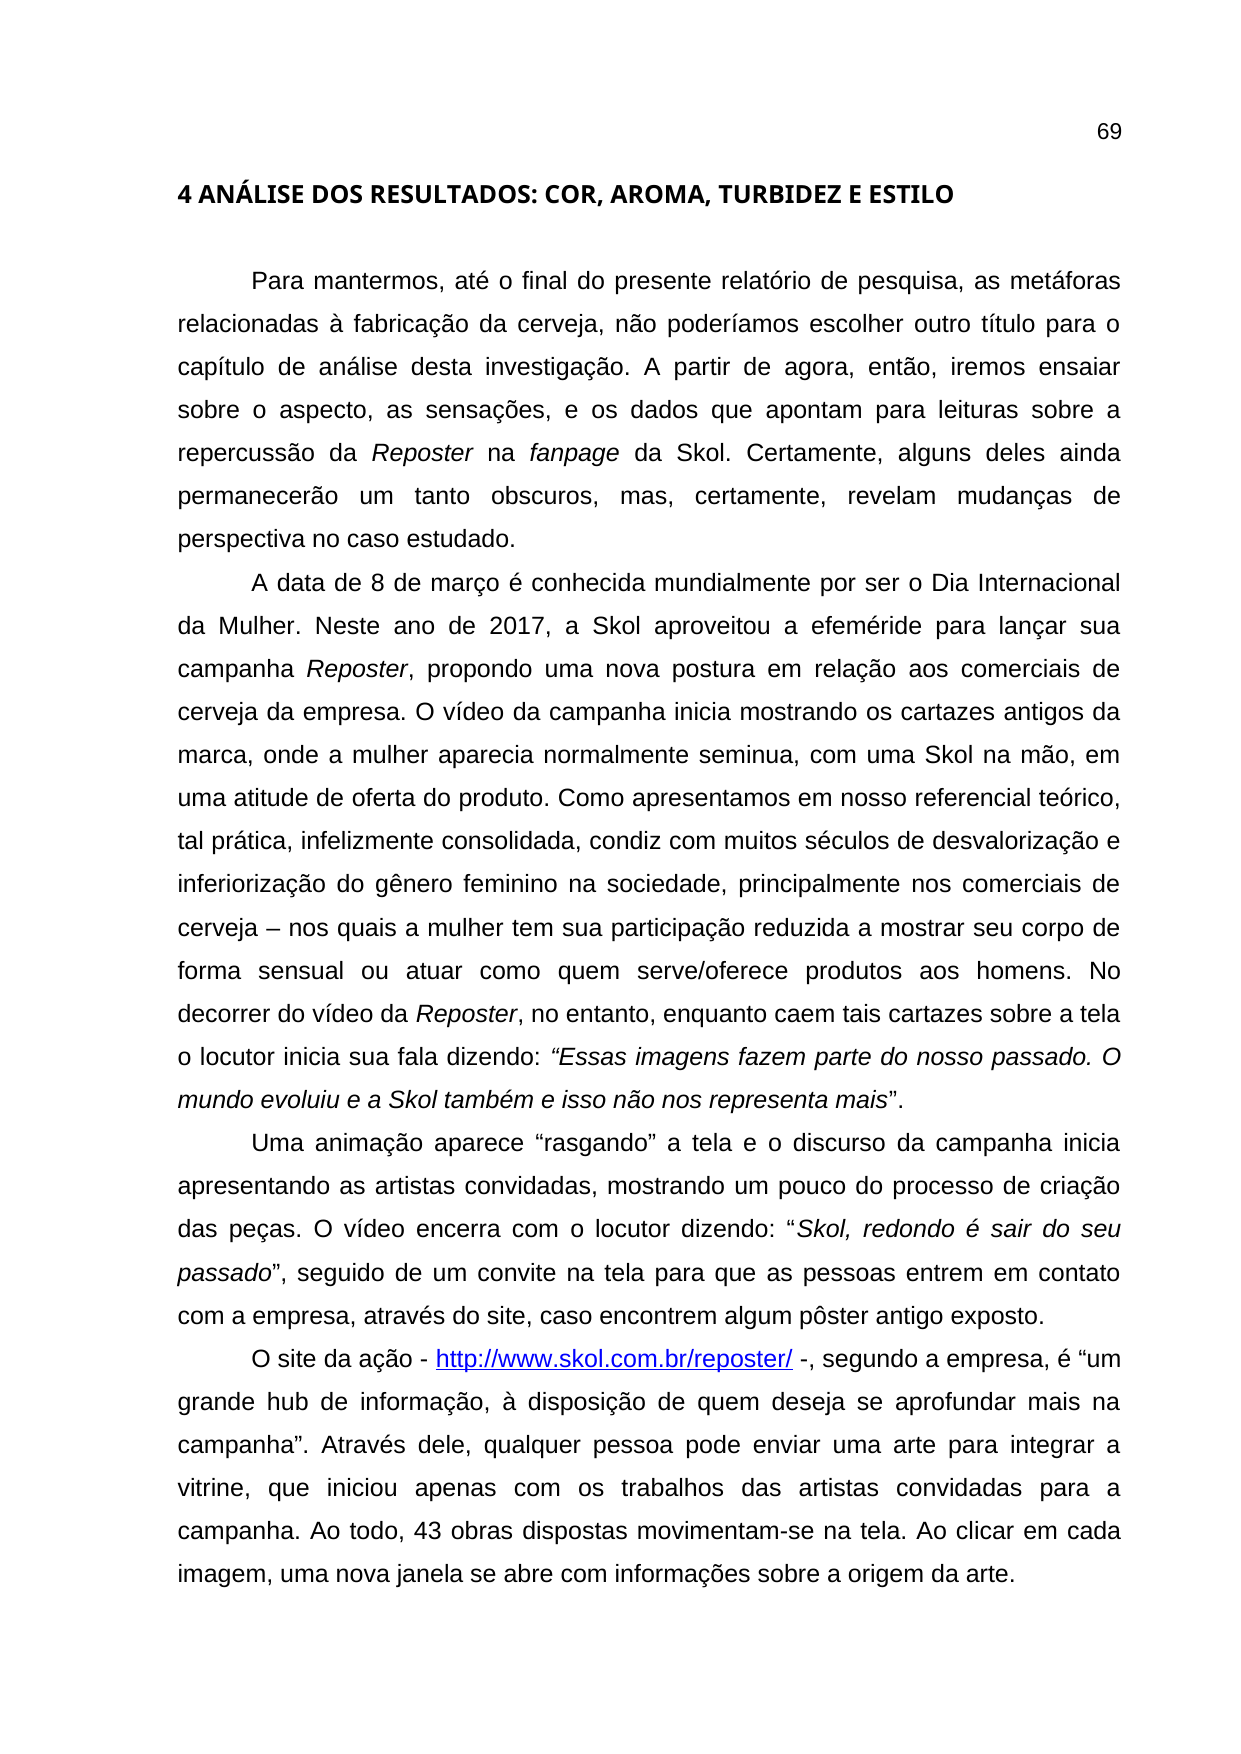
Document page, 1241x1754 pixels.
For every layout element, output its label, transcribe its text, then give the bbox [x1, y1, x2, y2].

text O site da ação - http://www.skol.com.br/reposter/ -, segundo a empresa, é “um grande hub de informação, à disposição de quem deseja se aprofundar mais na campanha”. Através dele, qualquer pessoa pode enviar uma arte para integrar a vitrine, que iniciou apenas com os trabalhos das artistas convidadas para a campanha. Ao todo, 43 obras dispostas movimentam-se na tela. Ao clicar em cada imagem, uma nova janela se abre com informações sobre a origem da arte. [177, 1344, 1122, 1588]
text Para mantermos, até o final do presente relatório de pesquisa, as metáforas relacionadas à fabricação da cerveja, não poderíamos escolher outro título para o capítulo de análise desta investigação. A partir de agora, então, iremos ensaiar sobre o aspecto, as sensações, e os dados que apontam para leituras sobre a repercussão da Reposter na fanpage da Skol. Certamente, alguns deles ainda permanecerão um tanto obscuros, mas, certamente, revelam mudanças de perspectiva no caso estudado. [177, 266, 1122, 553]
text A data de 8 de março é conhecida mundialmente por ser o Dia Internacional da Mulher. Neste ano de 2017, a Skol aproveitou a efeméride para lançar sua campanha Reposter, propondo uma nova postura em relação aos comerciais de cerveja da empresa. O vídeo da campanha inicia mostrando os cartazes antigos da marca, onde a mulher aparecia normalmente seminua, com uma Skol na mão, em uma atitude de oferta do produto. Como apresentamos em nosso referencial teórico, tal prática, infelizmente consolidada, condiz com muitos séculos de desvalorização e inferiorização do gênero feminino na sociedade, principalmente nos comerciais de cerveja – nos quais a mulher tem sua participação reduzida a mostrar seu corpo de forma sensual ou atuar como quem serve/oferece produtos aos homens. No decorrer do vídeo da Reposter, no entanto, enquanto caem tais cartazes sobre a tela o locutor inicia sua fala dizendo: “Essas imagens fazem parte do nosso passado. O mundo evoluiu e a Skol também e isso não nos representa mais”. [177, 568, 1122, 1114]
subtitle 4 ANÁLISE DOS RESULTADOS: COR, AROMA, TURBIDEZ E ESTILO [177, 177, 1122, 211]
text Uma animação aparece “rasgando” a tela e o discurso da campanha inicia apresentando as artistas convidadas, mostrando um pouco do processo de criação das peças. O vídeo encerra com o locutor dizendo: “Skol, redondo é sair do seu passado”, seguido de um convite na tela para que as pessoas entrem em contato com a empresa, através do site, caso encontrem algum pôster antigo exposto. [177, 1128, 1122, 1329]
